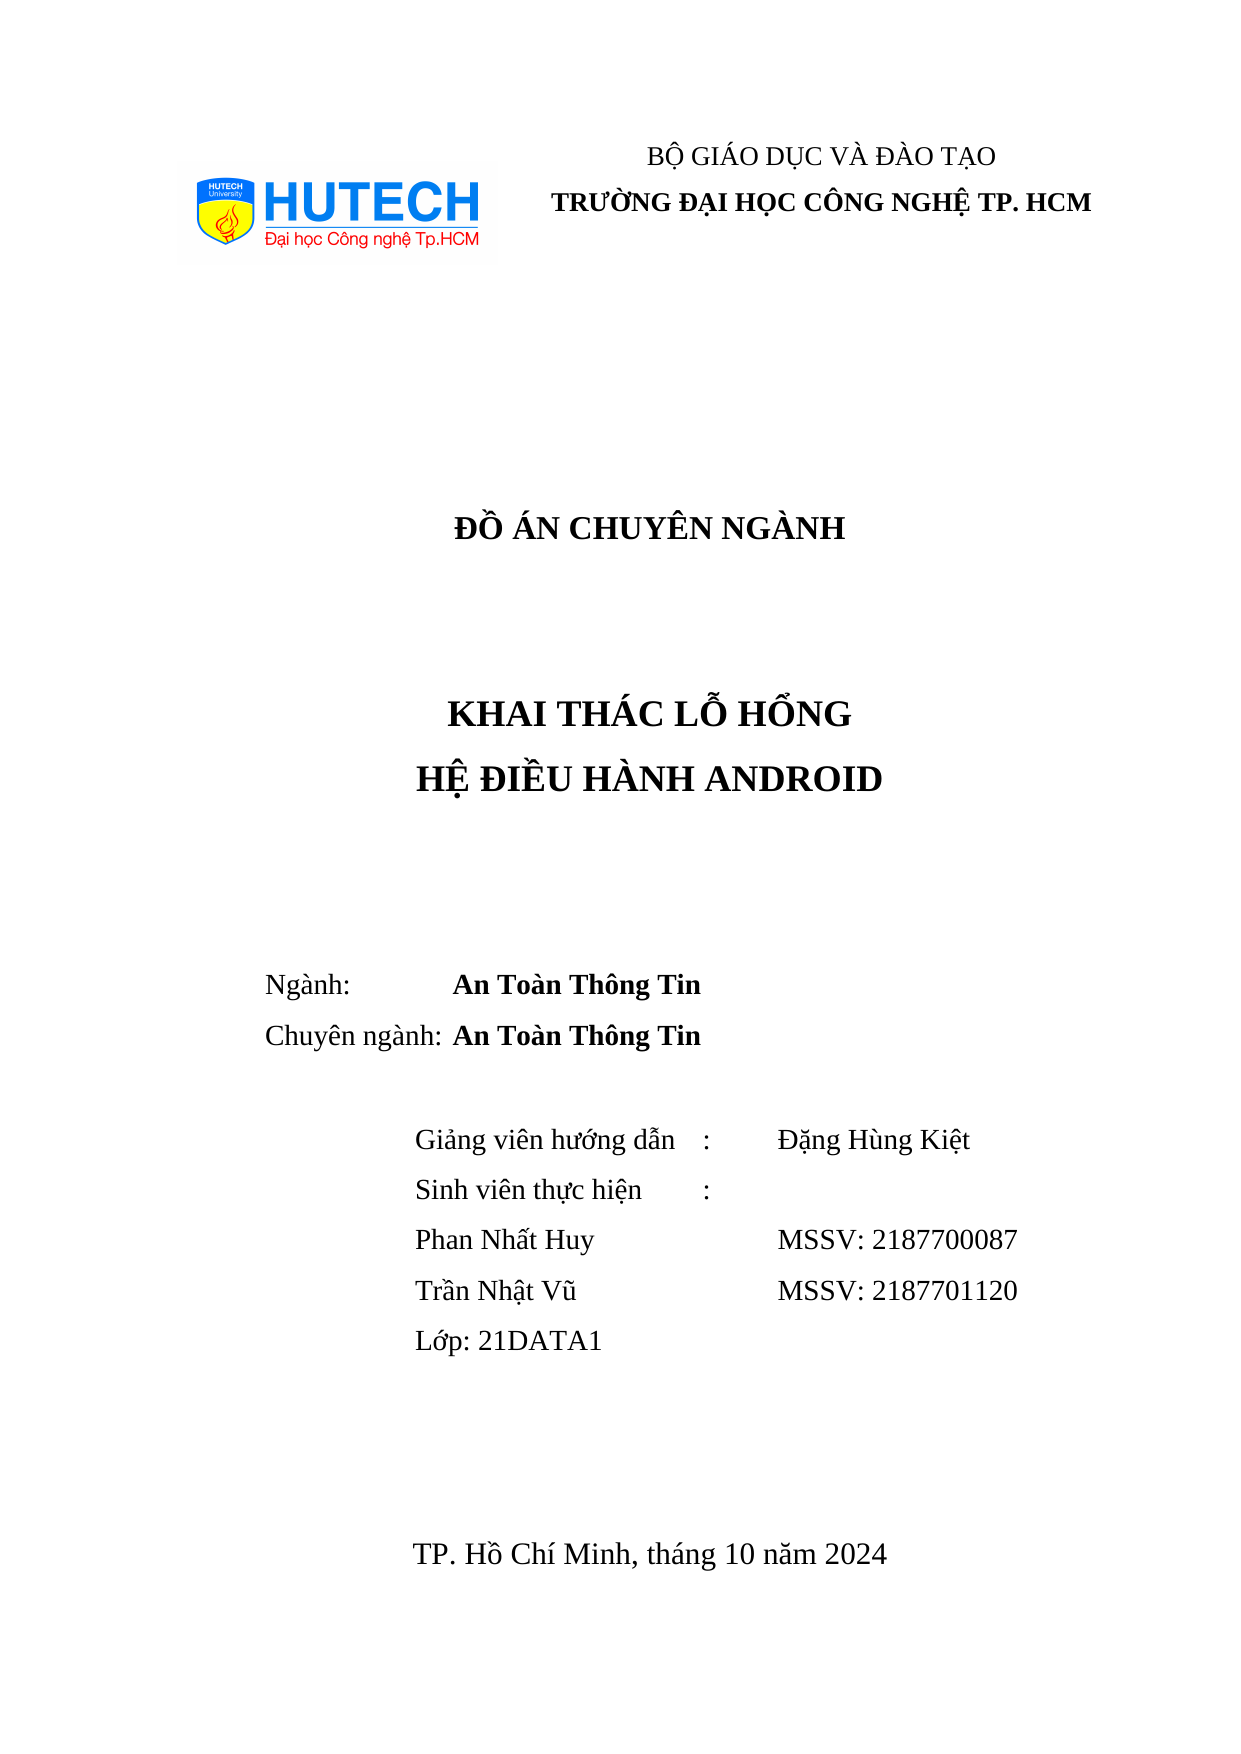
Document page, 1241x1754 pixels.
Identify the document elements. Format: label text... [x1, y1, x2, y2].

table_header [166, 118, 509, 279]
text HỆ ĐIỀU HÀNH ANDROID [177, 757, 1122, 800]
text Sinh viên thực hiện : [415, 1172, 1122, 1206]
text Ngành: An Toàn Thông Tin [265, 967, 1122, 1001]
text ĐỒ ÁN CHUYÊN NGÀNH [177, 509, 1122, 547]
text Trần Nhật Vũ MSSV: 2187701120 [415, 1273, 1122, 1306]
picture [177, 161, 498, 265]
text Giảng viên hướng dẫn : Đặng Hùng Kiệt [415, 1122, 1122, 1155]
text KHAI THÁC LỖ HỔNG [177, 692, 1122, 735]
text Lớp: 21DATA1 [415, 1323, 1122, 1357]
text Chuyên ngành: An Toàn Thông Tin [265, 1018, 1122, 1051]
text TP. Hồ Chí Minh, tháng 10 năm 2024 [177, 1535, 1122, 1571]
table_header BỘ GIÁO DỤC VÀ ĐÀO TẠO TRƯỜNG ĐẠI HỌC CÔNG NGHỆ TP. HCM [510, 118, 1133, 279]
text Phan Nhất Huy MSSV: 2187700087 [415, 1222, 1122, 1256]
